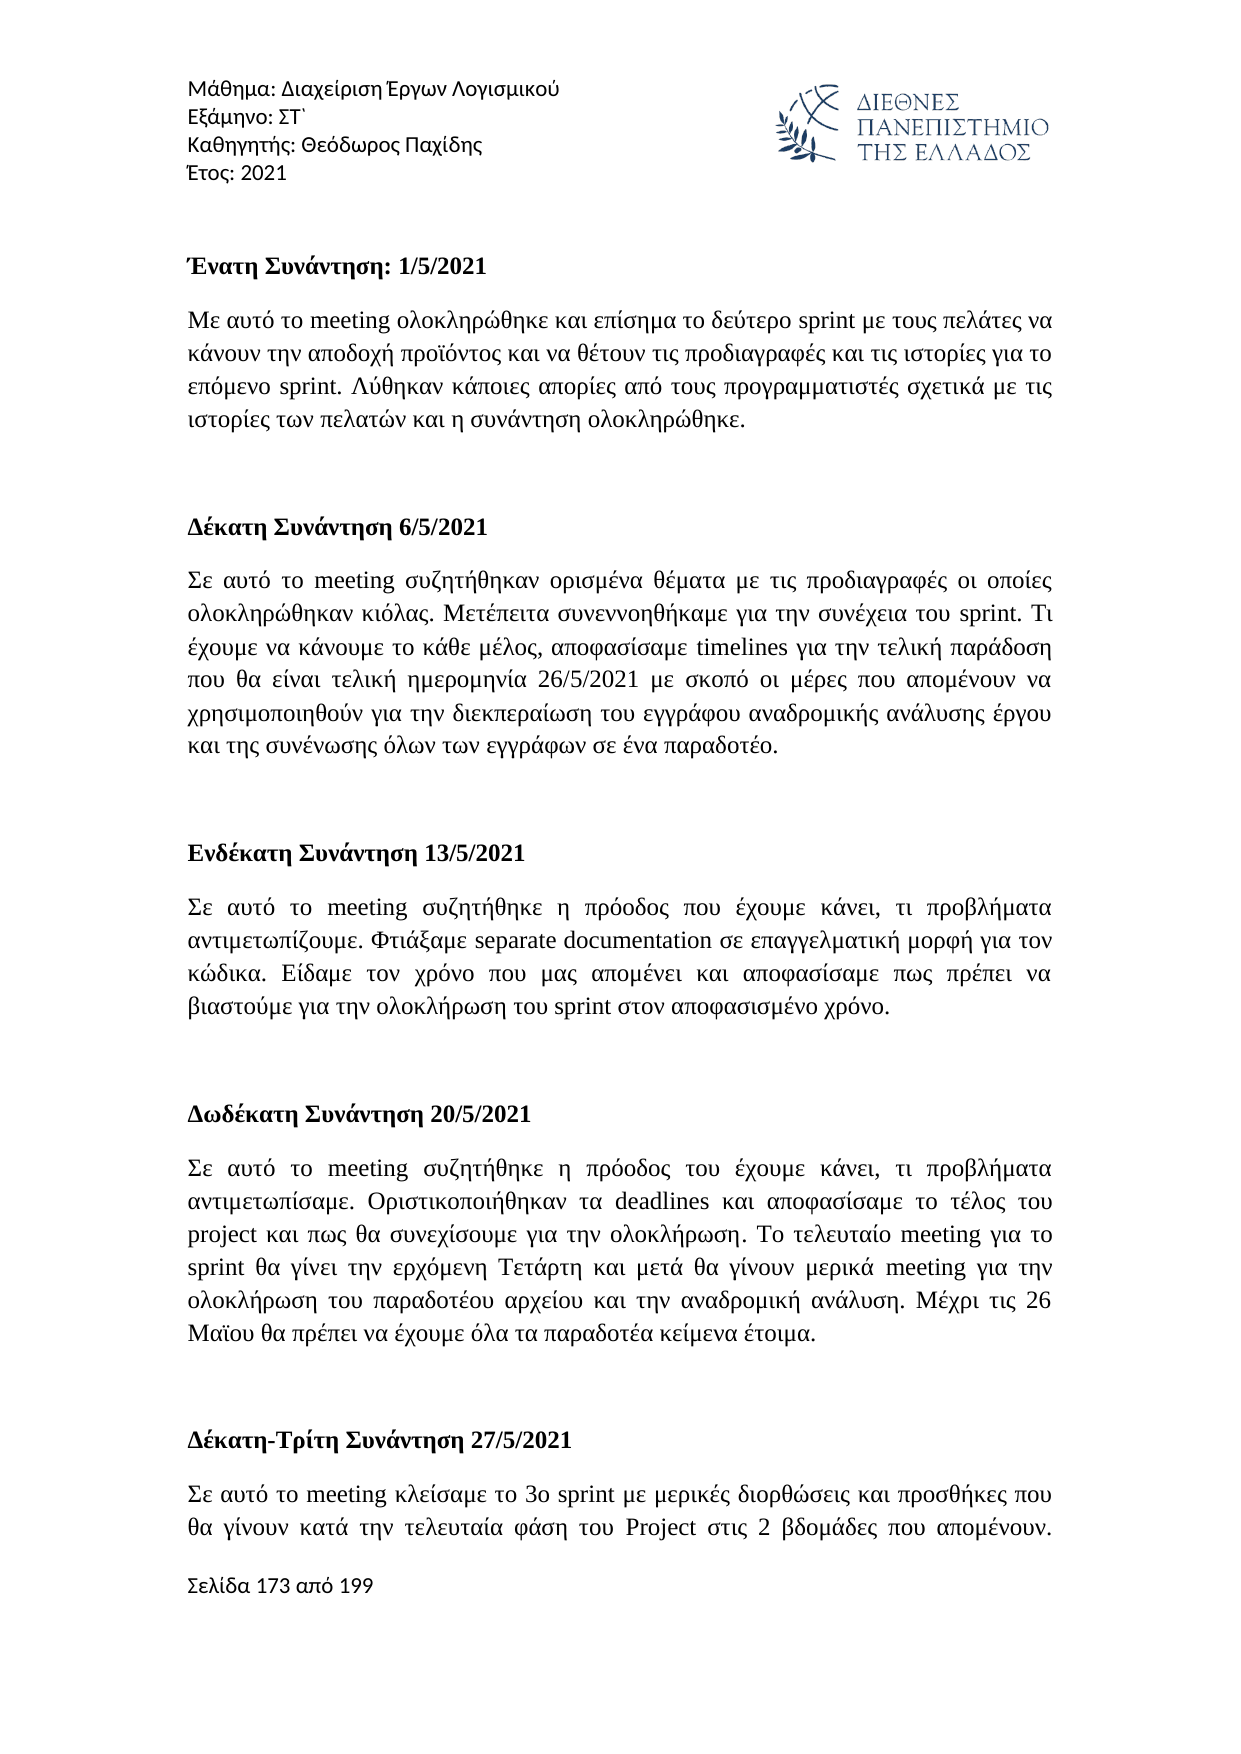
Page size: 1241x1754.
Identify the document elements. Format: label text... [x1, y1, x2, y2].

text Ενδέκατη Συνάντηση 13/5/2021 [187, 838, 1053, 867]
text Δέκατη Συνάντηση 6/5/2021 [187, 512, 1053, 540]
text Σε αυτό το meeting συζητήθηκε η πρόοδος που έχουμε κάνει, τι προβλήματα αντιμετωπίζουμε. Φτιάξαμε separate documentation σε επαγγελματική μορφή για τον κώδικα. Είδαμε τον χρόνο που μας απομένει και αποφασίσαμε πως πρέπει να βιαστούμε για την ολοκλήρωση του sprint στον αποφασισμένο χρόνο. [187, 892, 1053, 1020]
text Δέκατη-Τρίτη Συνάντηση 27/5/2021 [187, 1426, 1053, 1454]
text Ένατη Συνάντηση: 1/5/2021 [187, 251, 1053, 280]
picture [752, 73, 1073, 174]
text Δωδέκατη Συνάντηση 20/5/2021 [187, 1099, 1053, 1128]
text Με αυτό το meeting ολοκληρώθηκε και επίσημα το δεύτερο sprint με τους πελάτες να κάνουν την αποδοχή προϊόντος και να θέτουν τις προδιαγραφές και τις ιστορίες για το επόμενο sprint. Λύθηκαν κάποιες απορίες από τους προγραμματιστές σχετικά με τις ιστορίες των πελατών και η συνάντηση ολοκληρώθηκε. [187, 305, 1053, 433]
text Σε αυτό το meeting συζητήθηκαν ορισμένα θέματα με τις προδιαγραφές οι οποίες ολοκληρώθηκαν κιόλας. Μετέπειτα συνεννοηθήκαμε για την συνέχεια του sprint. Τι έχουμε να κάνουμε το κάθε μέλος, αποφασίσαμε timelines για την τελική παράδοση που θα είναι τελική ημερομηνία 26/5/2021 με σκοπό οι μέρες που απομένουν να χρησιμοποιηθούν για την διεκπεραίωση του εγγράφου αναδρομικής ανάλυσης έργου και της συνένωσης όλων των εγγράφων σε ένα παραδοτέο. [187, 566, 1053, 759]
text Σε αυτό το meeting συζητήθηκε η πρόοδος του έχουμε κάνει, τι προβλήματα αντιμετωπίσαμε. Οριστικοποιήθηκαν τα deadlines και αποφασίσαμε το τέλος του project και πως θα συνεχίσουμε για την ολοκλήρωση. Το τελευταίο meeting για το sprint θα γίνει την ερχόμενη Τετάρτη και μετά θα γίνουν μερικά meeting για την ολοκλήρωση του παραδοτέου αρχείου και την αναδρομική ανάλυση. Μέχρι τις 26 Μαϊου θα πρέπει να έχουμε όλα τα παραδοτέα κείμενα έτοιμα. [187, 1153, 1053, 1347]
